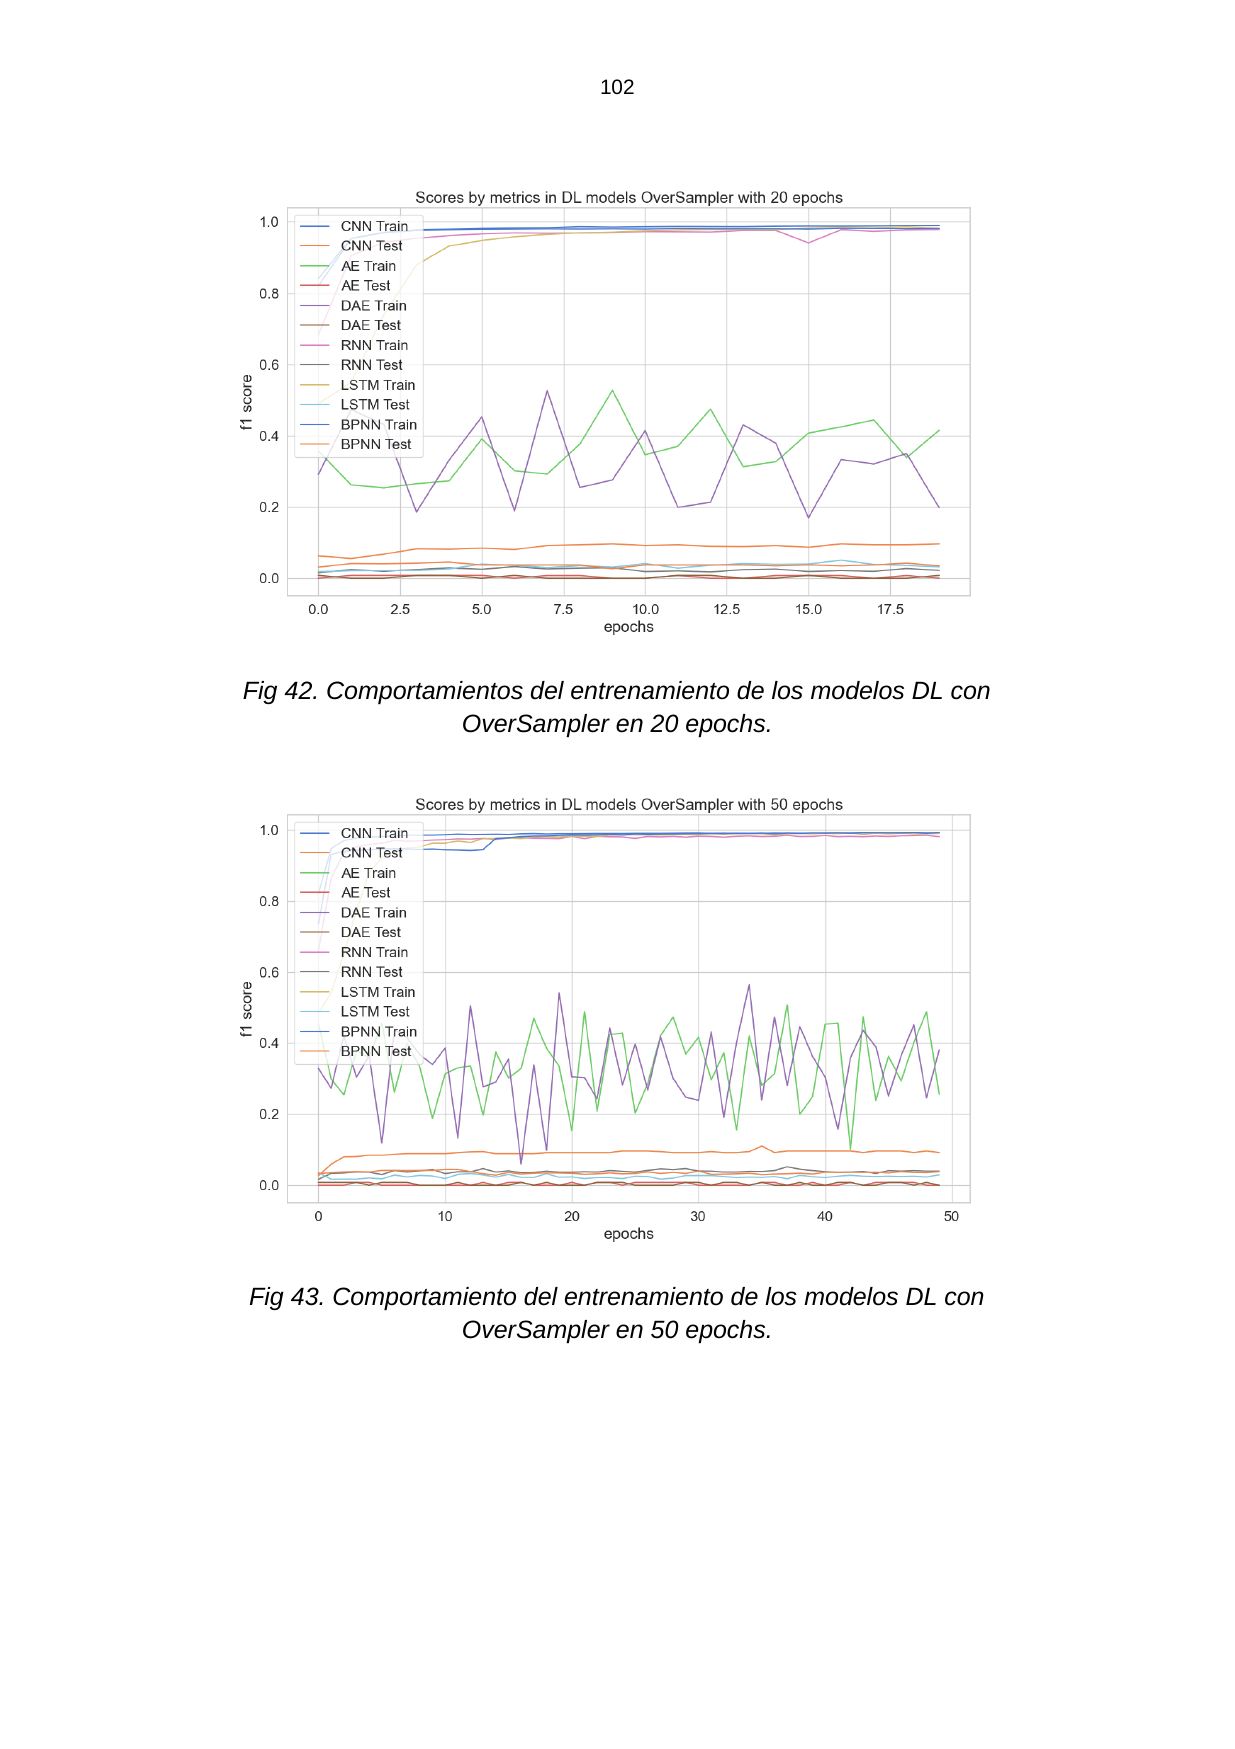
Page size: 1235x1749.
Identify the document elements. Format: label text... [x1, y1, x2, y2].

text Fig 43. Comportamiento del entrenamiento de los modelos DL con OverSampler en 50 epochs. [177, 1282, 1057, 1344]
picture [177, 147, 1058, 651]
picture [177, 754, 1058, 1258]
text Fig 42. Comportamientos del entrenamiento de los modelos DL con OverSampler en 20 epochs. [177, 676, 1057, 738]
